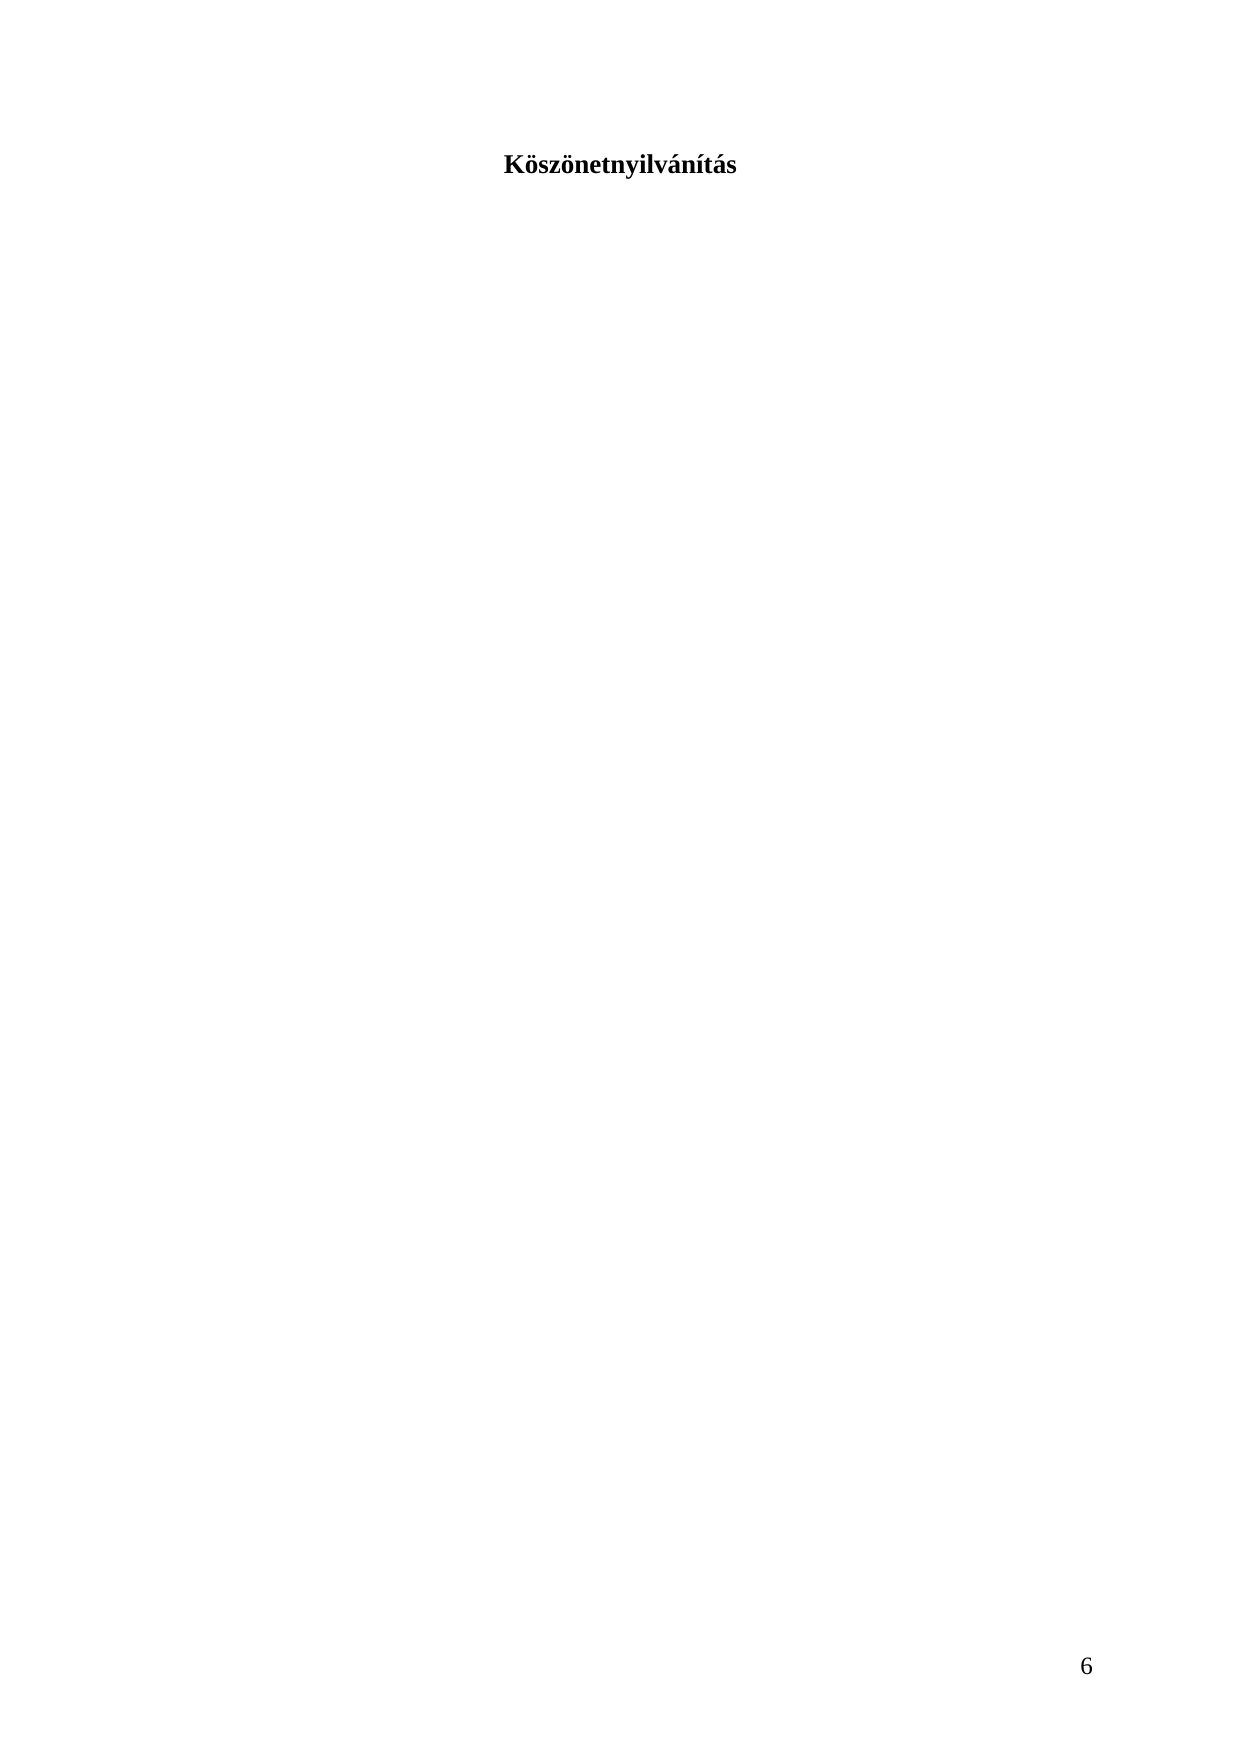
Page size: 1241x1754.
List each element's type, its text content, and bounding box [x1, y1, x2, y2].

title Köszönetnyilvánítás [148, 148, 1092, 179]
